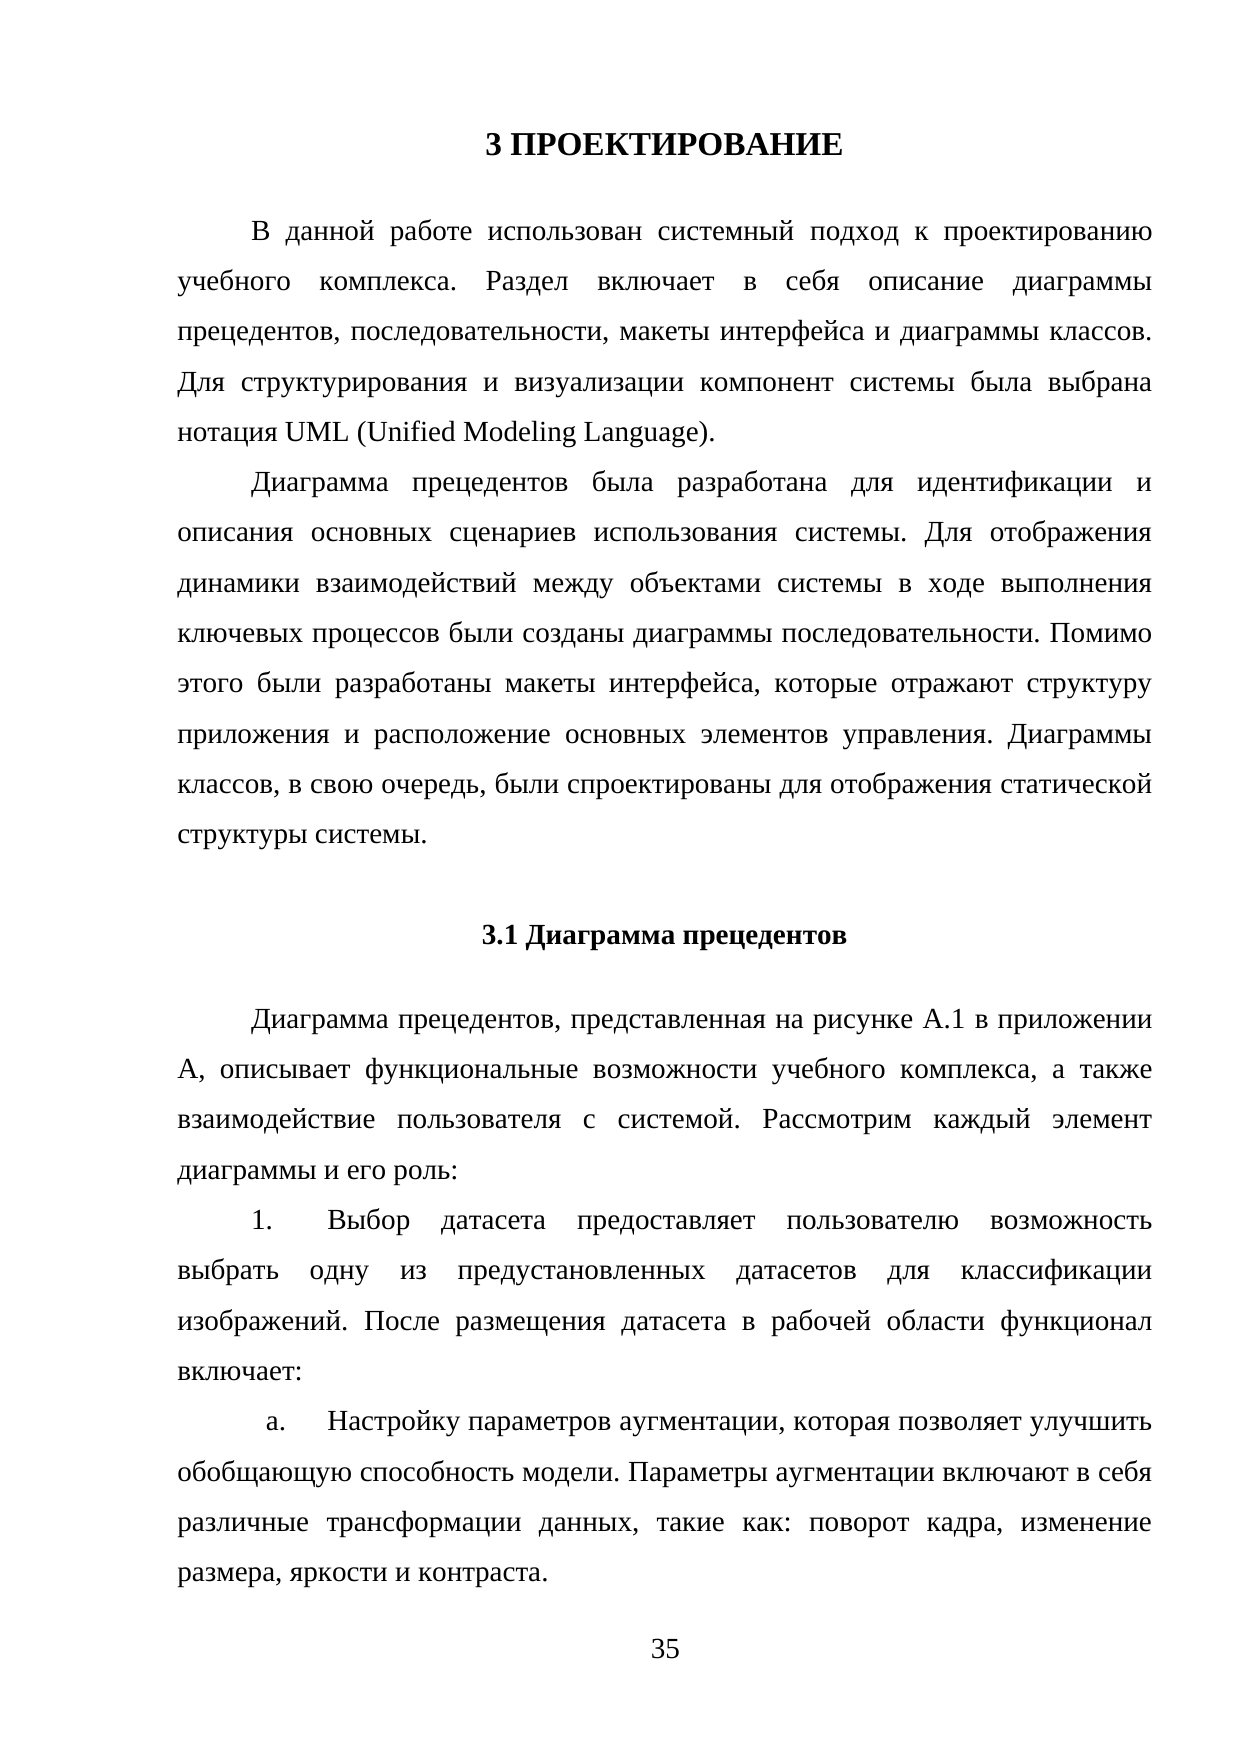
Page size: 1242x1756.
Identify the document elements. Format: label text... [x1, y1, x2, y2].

text Диаграмма прецедентов была разработана для идентификации и описания основных сценариев использования системы. Для отображения динамики взаимодействий между объектами системы в ходе выполнения ключевых процессов были созданы диаграммы последовательности. Помимо этого были разработаны макеты интерфейса, которые отражают структуру приложения и расположение основных элементов управления. Диаграммы классов, в свою очередь, были спроектированы для отображения статической структуры системы. [177, 464, 1153, 850]
text Диаграмма прецедентов, представленная на рисунке А.1 в приложении А, описывает функциональные возможности учебного комплекса, а также взаимодействие пользователя с системой. Рассмотрим каждый элемент диаграммы и его роль: [177, 1001, 1153, 1185]
subtitle 3.1 Диаграмма прецедентов [177, 917, 1152, 951]
list Выбор датасета предоставляет пользователю возможность выбрать одну из предустановленных датасетов для классификации изображений. После размещения датасета в рабочей области функционал включает: [177, 1202, 1153, 1387]
text В данной работе использован системный подход к проектированию учебного комплекса. Раздел включает в себя описание диаграммы прецедентов, последовательности, макеты интерфейса и диаграммы классов. Для структурирования и визуализации компонент системы была выбрана нотация UML (Unified Modeling Language). [177, 213, 1153, 447]
subtitle 3 ПРОЕКТИРОВАНИЕ [177, 124, 1152, 162]
list Настройку параметров аугментации, которая позволяет улучшить обобщающую способность модели. Параметры аугментации включают в себя различные трансформации данных, такие как: поворот кадра, изменение размера, яркости и контраста. [177, 1403, 1153, 1588]
